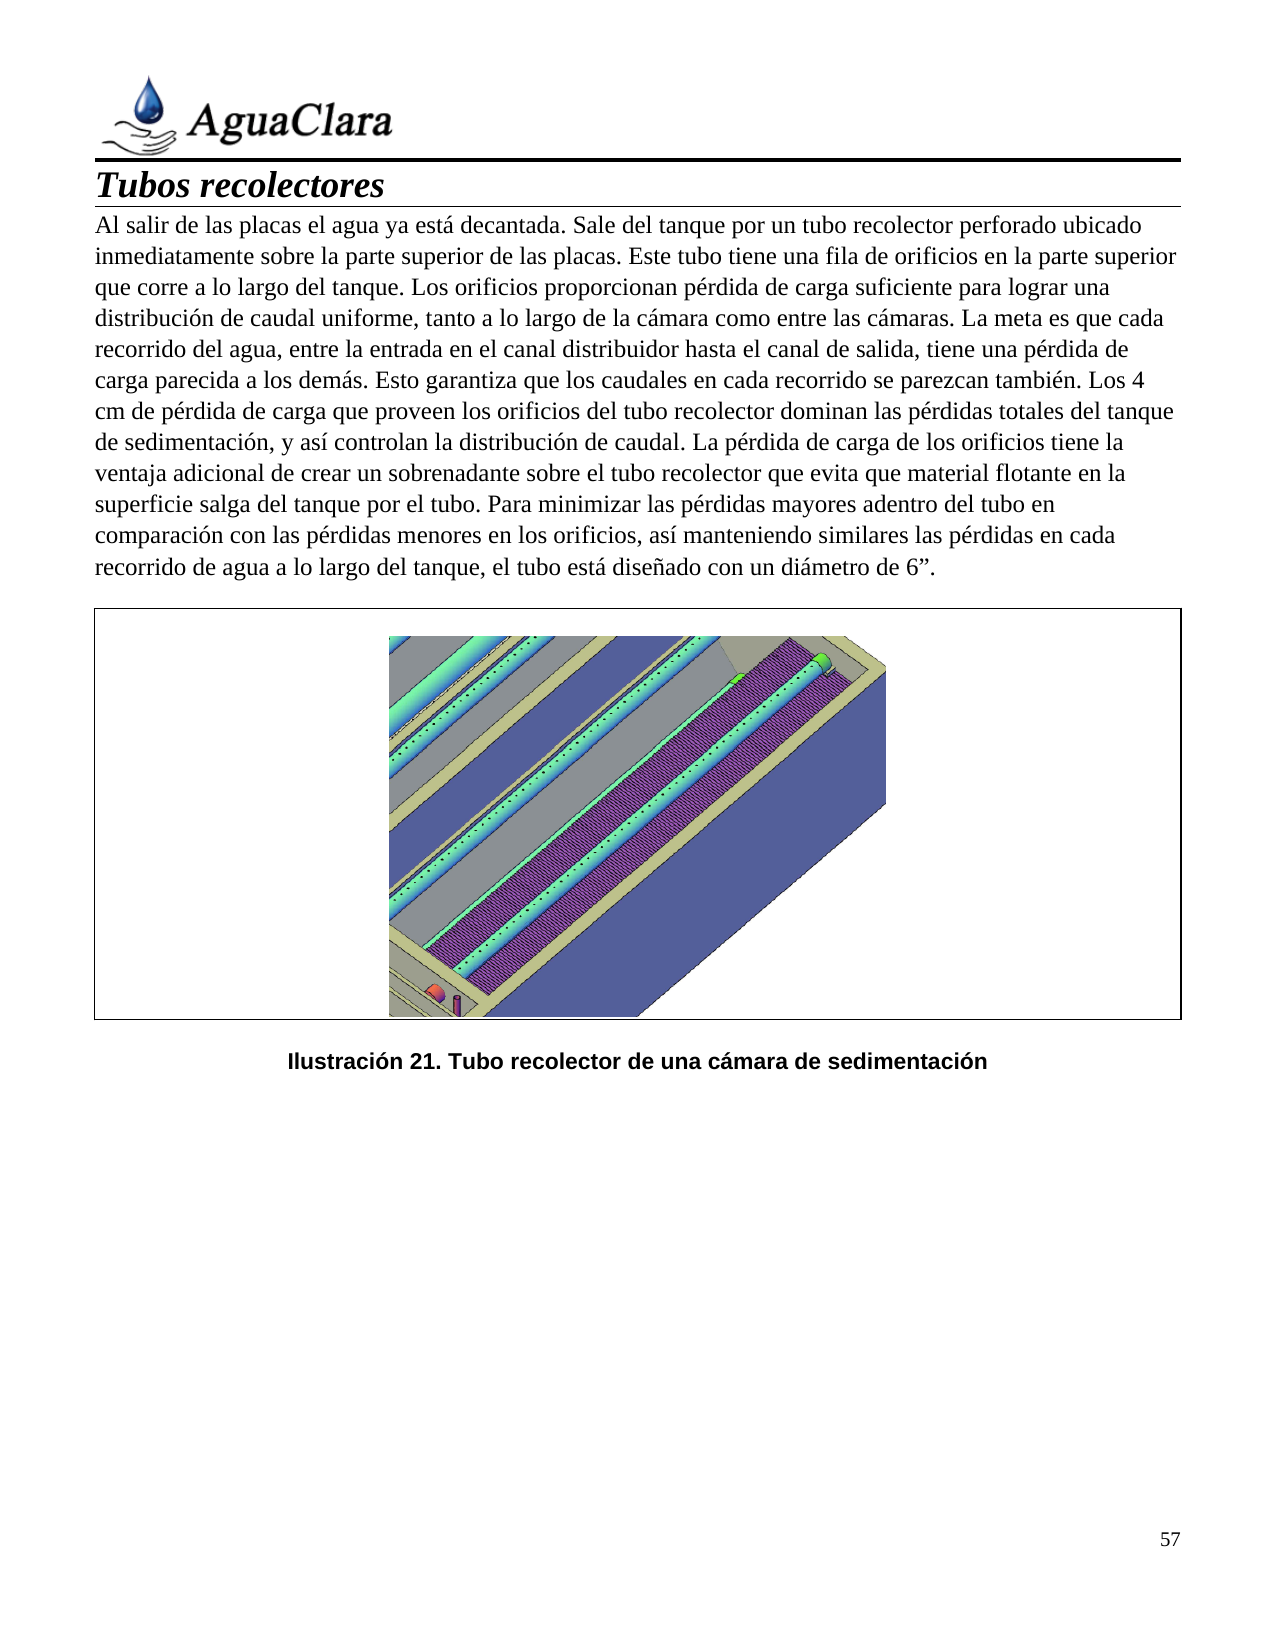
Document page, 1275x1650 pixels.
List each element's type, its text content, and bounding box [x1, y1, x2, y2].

subtitle Tubos recolectores [94, 162, 1181, 207]
picture [94, 75, 412, 158]
picture [389, 636, 886, 1017]
text Al salir de las placas el agua ya está decantada. Sale del tanque por un tubo recolector perforado ubicado inmediatamente sobre la parte superior de las placas. Este tubo tiene una fila de orificios en la parte superior que corre a lo largo del tanque. Los orificios proporcionan pérdida de carga suficiente para lograr una distribución de caudal uniforme, tanto a lo largo de la cámara como entre las cámaras. La meta es que cada recorrido del agua, entre la entrada en el canal distribuidor hasta el canal de salida, tiene una pérdida de carga parecida a los demás. Esto garantiza que los caudales en cada recorrido se parezcan también. Los 4 cm de pérdida de carga que proveen los orificios del tubo recolector dominan las pérdidas totales del tanque de sedimentación, y así controlan la distribución de caudal. La pérdida de carga de los orificios tiene la ventaja adicional de crear un sobrenadante sobre el tubo recolector que evita que material flotante en la superficie salga del tanque por el tubo. Para minimizar las pérdidas mayores adentro del tubo en comparación con las pérdidas menores en los orificios, así manteniendo similares las pérdidas en cada recorrido de agua a lo largo del tanque, el tubo está diseñado con un diámetro de 6”. [94, 210, 1181, 580]
text Ilustración 21. Tubo recolector de una cámara de sedimentación [94, 1048, 1181, 1074]
